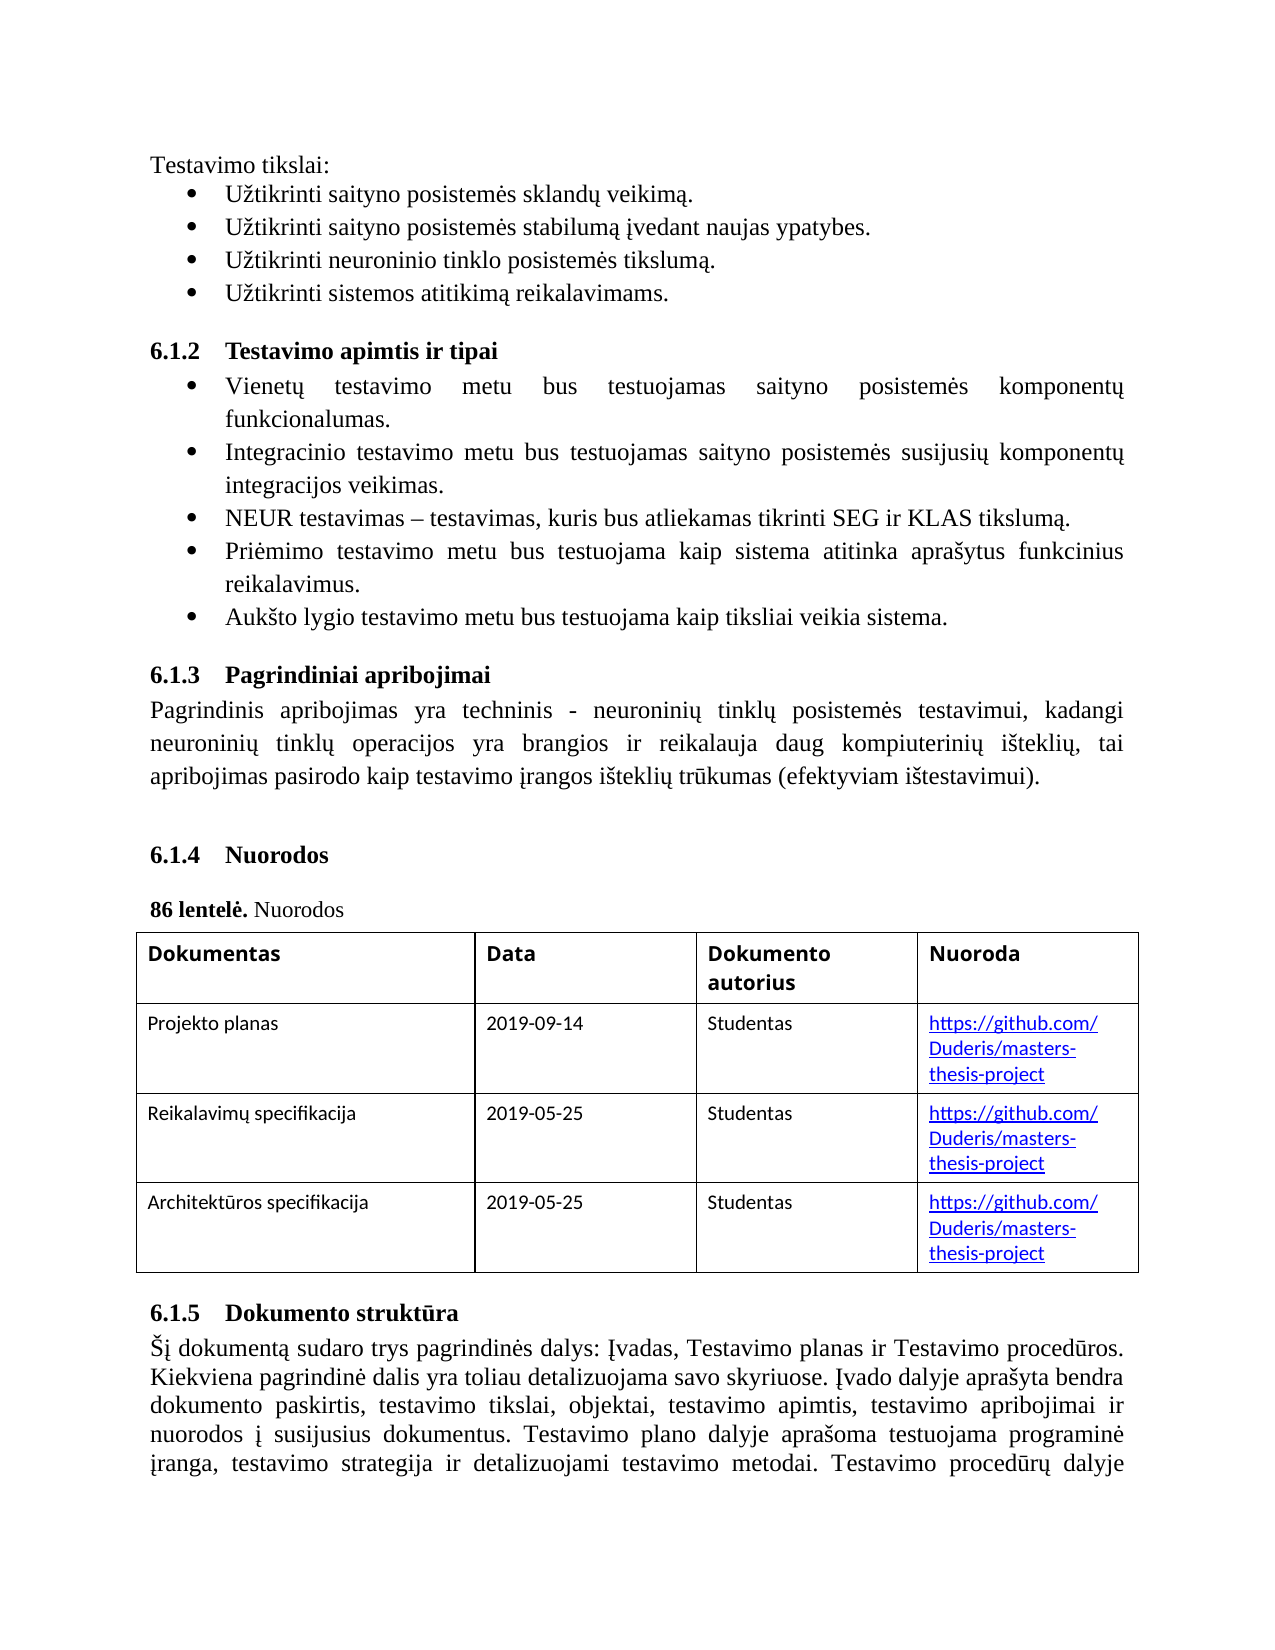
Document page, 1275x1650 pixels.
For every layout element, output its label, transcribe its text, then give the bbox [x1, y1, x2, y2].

list Užtikrinti saityno posistemės sklandų veikimą. [187, 179, 1125, 207]
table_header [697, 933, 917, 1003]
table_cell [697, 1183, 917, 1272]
list NEUR testavimas – testavimas, kuris bus atliekamas tikrinti SEG ir KLAS tikslumą. [187, 503, 1125, 532]
subtitle Pagrindiniai apribojimai [150, 660, 1125, 689]
list Užtikrinti saityno posistemės stabilumą įvedant naujas ypatybes. [187, 212, 1125, 241]
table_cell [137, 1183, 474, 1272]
list Aukšto lygio testavimo metu bus testuojama kaip tiksliai veikia sistema. [187, 602, 1125, 631]
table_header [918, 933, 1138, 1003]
subtitle Testavimo apimtis ir tipai [150, 336, 1125, 364]
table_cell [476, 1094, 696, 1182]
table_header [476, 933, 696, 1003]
subtitle Dokumento struktūra [150, 1298, 1125, 1327]
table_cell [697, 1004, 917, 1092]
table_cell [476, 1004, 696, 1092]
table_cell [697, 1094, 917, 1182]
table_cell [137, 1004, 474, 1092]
subtitle Nuorodos [150, 840, 1125, 869]
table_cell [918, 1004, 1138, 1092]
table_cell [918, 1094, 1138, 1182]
list Vienetų testavimo metu bus testuojamas saityno posistemės komponentų funkcionalumas. [187, 371, 1125, 433]
list Užtikrinti sistemos atitikimą reikalavimams. [187, 278, 1125, 307]
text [150, 1333, 1125, 1477]
text Testavimo tikslai: [150, 150, 1125, 179]
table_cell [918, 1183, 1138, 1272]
text 86 lentelė. Nuorodos [150, 896, 1125, 922]
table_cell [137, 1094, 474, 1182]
text Pagrindinis apribojimas yra techninis - neuroninių tinklų posistemės testavimui, kadangi neuroninių tinklų operacijos yra brangios ir reikalauja daug kompiuterinių išteklių, tai apribojimas pasirodo kaip testavimo įrangos išteklių trūkumas (efektyviam ištestavimui). [150, 695, 1125, 790]
list Integracinio testavimo metu bus testuojamas saityno posistemės susijusių komponentų integracijos veikimas. [187, 437, 1125, 499]
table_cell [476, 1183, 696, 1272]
list Užtikrinti neuroninio tinklo posistemės tikslumą. [187, 245, 1125, 273]
list Priėmimo testavimo metu bus testuojama kaip sistema atitinka aprašytus funkcinius reikalavimus. [187, 536, 1125, 598]
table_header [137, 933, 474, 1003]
